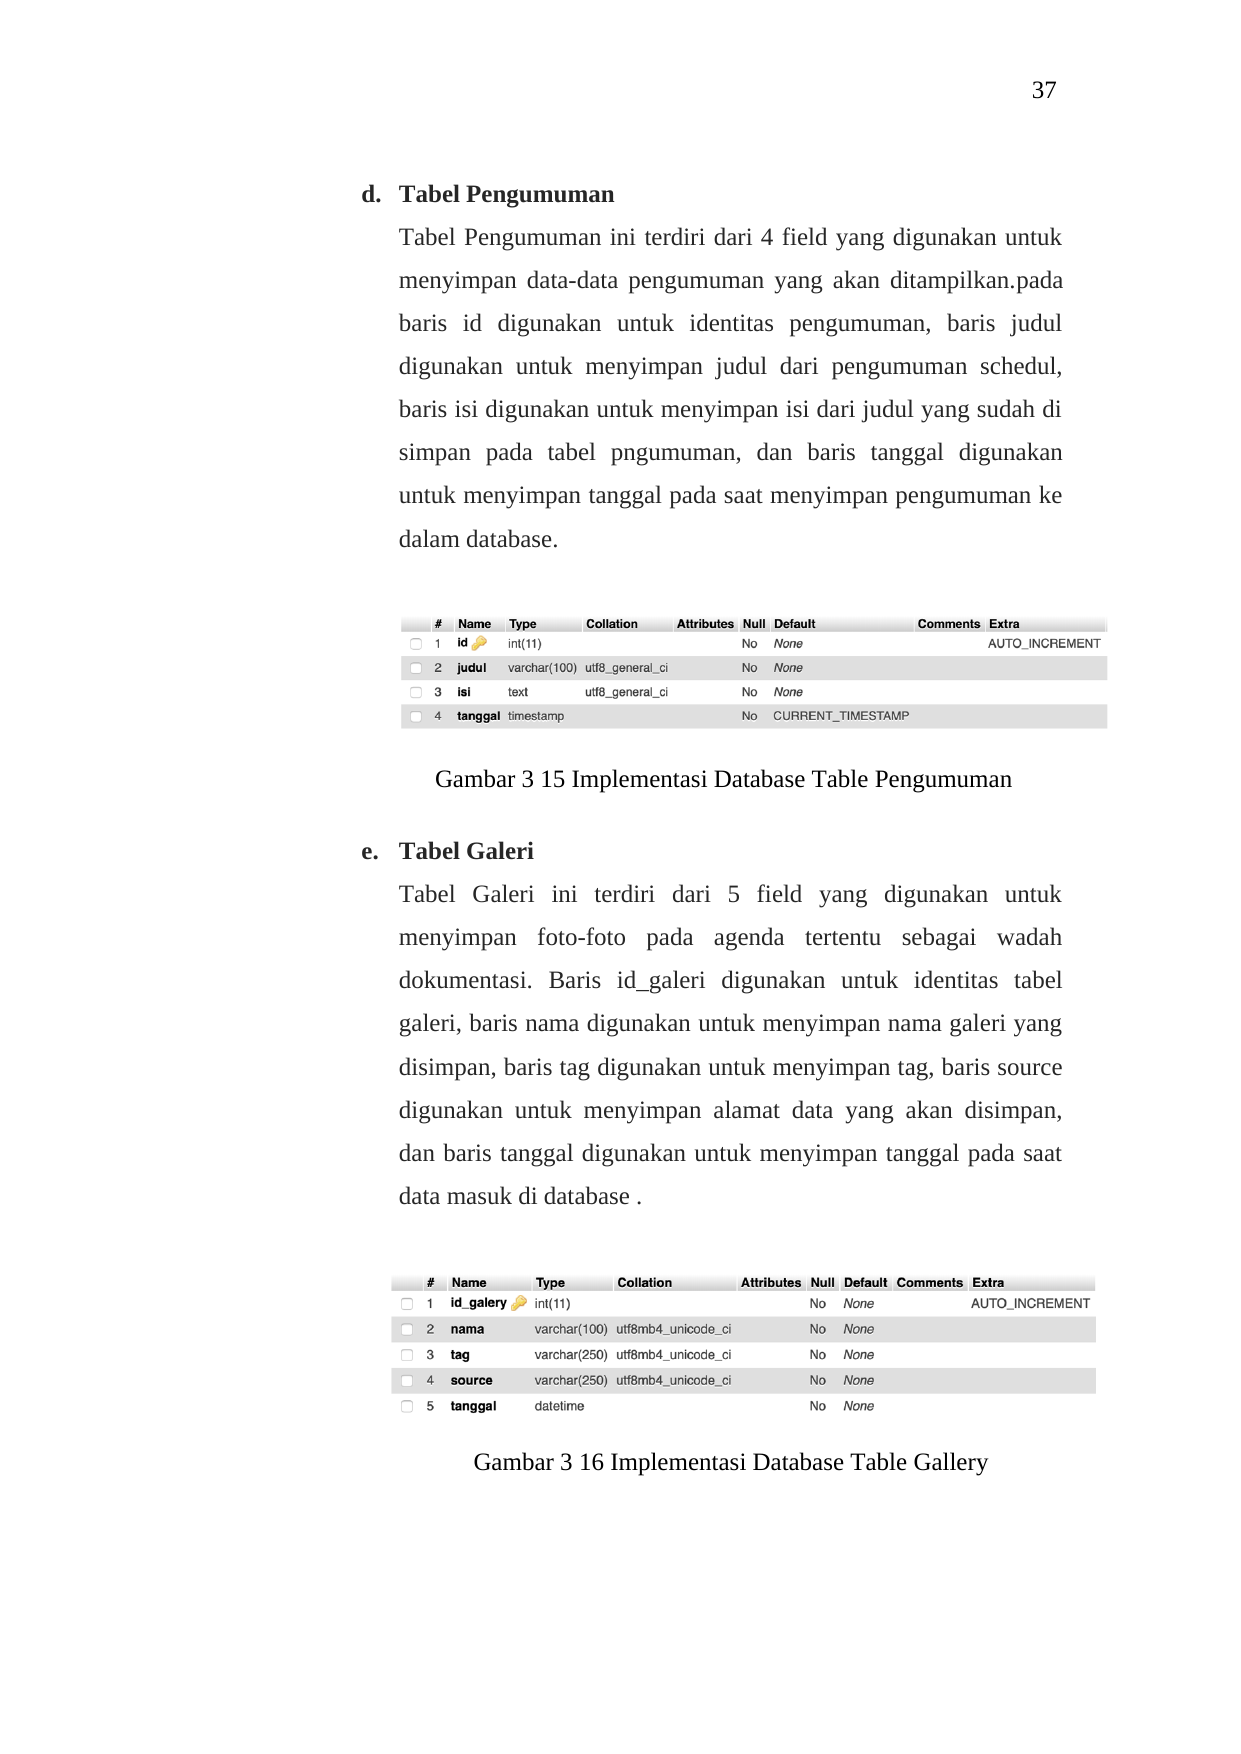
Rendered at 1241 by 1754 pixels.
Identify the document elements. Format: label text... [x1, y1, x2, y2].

list Tabel Galeri ini terdiri dari 5 field yang digunakan untuk menyimpan foto-foto pada agenda tertentu sebagai wadah dokumentasi. Baris id_galeri digunakan untuk identitas tabel galeri, baris nama digunakan untuk menyimpan nama galeri yang disimpan, baris tag digunakan untuk menyimpan tag, baris source digunakan untuk menyimpan alamat data yang akan disimpan, dan baris tanggal digunakan untuk menyimpan tanggal pada saat data masuk di database . [399, 879, 1063, 1210]
list Tabel Pengumuman ini terdiri dari 4 field yang digunakan untuk menyimpan data-data pengumuman yang akan ditampilkan.pada baris id digunakan untuk identitas pengumuman, baris judul digunakan untuk menyimpan judul dari pengumuman schedul, baris isi digunakan untuk menyimpan isi dari judul yang sudah di simpan pada tabel pngumuman, dan baris tanggal digunakan untuk menyimpan tanggal pada saat menyimpan pengumuman ke dalam database. [399, 222, 1063, 552]
list Tabel Pengumuman [361, 179, 1063, 207]
picture [387, 1267, 1096, 1417]
text Gambar 3 15 Implementasi Database Table Pengumuman [384, 764, 1063, 793]
text Gambar 3 16 Implementasi Database Table Gallery [399, 1447, 1063, 1476]
picture [398, 610, 1108, 733]
list Tabel Galeri [361, 836, 1063, 865]
